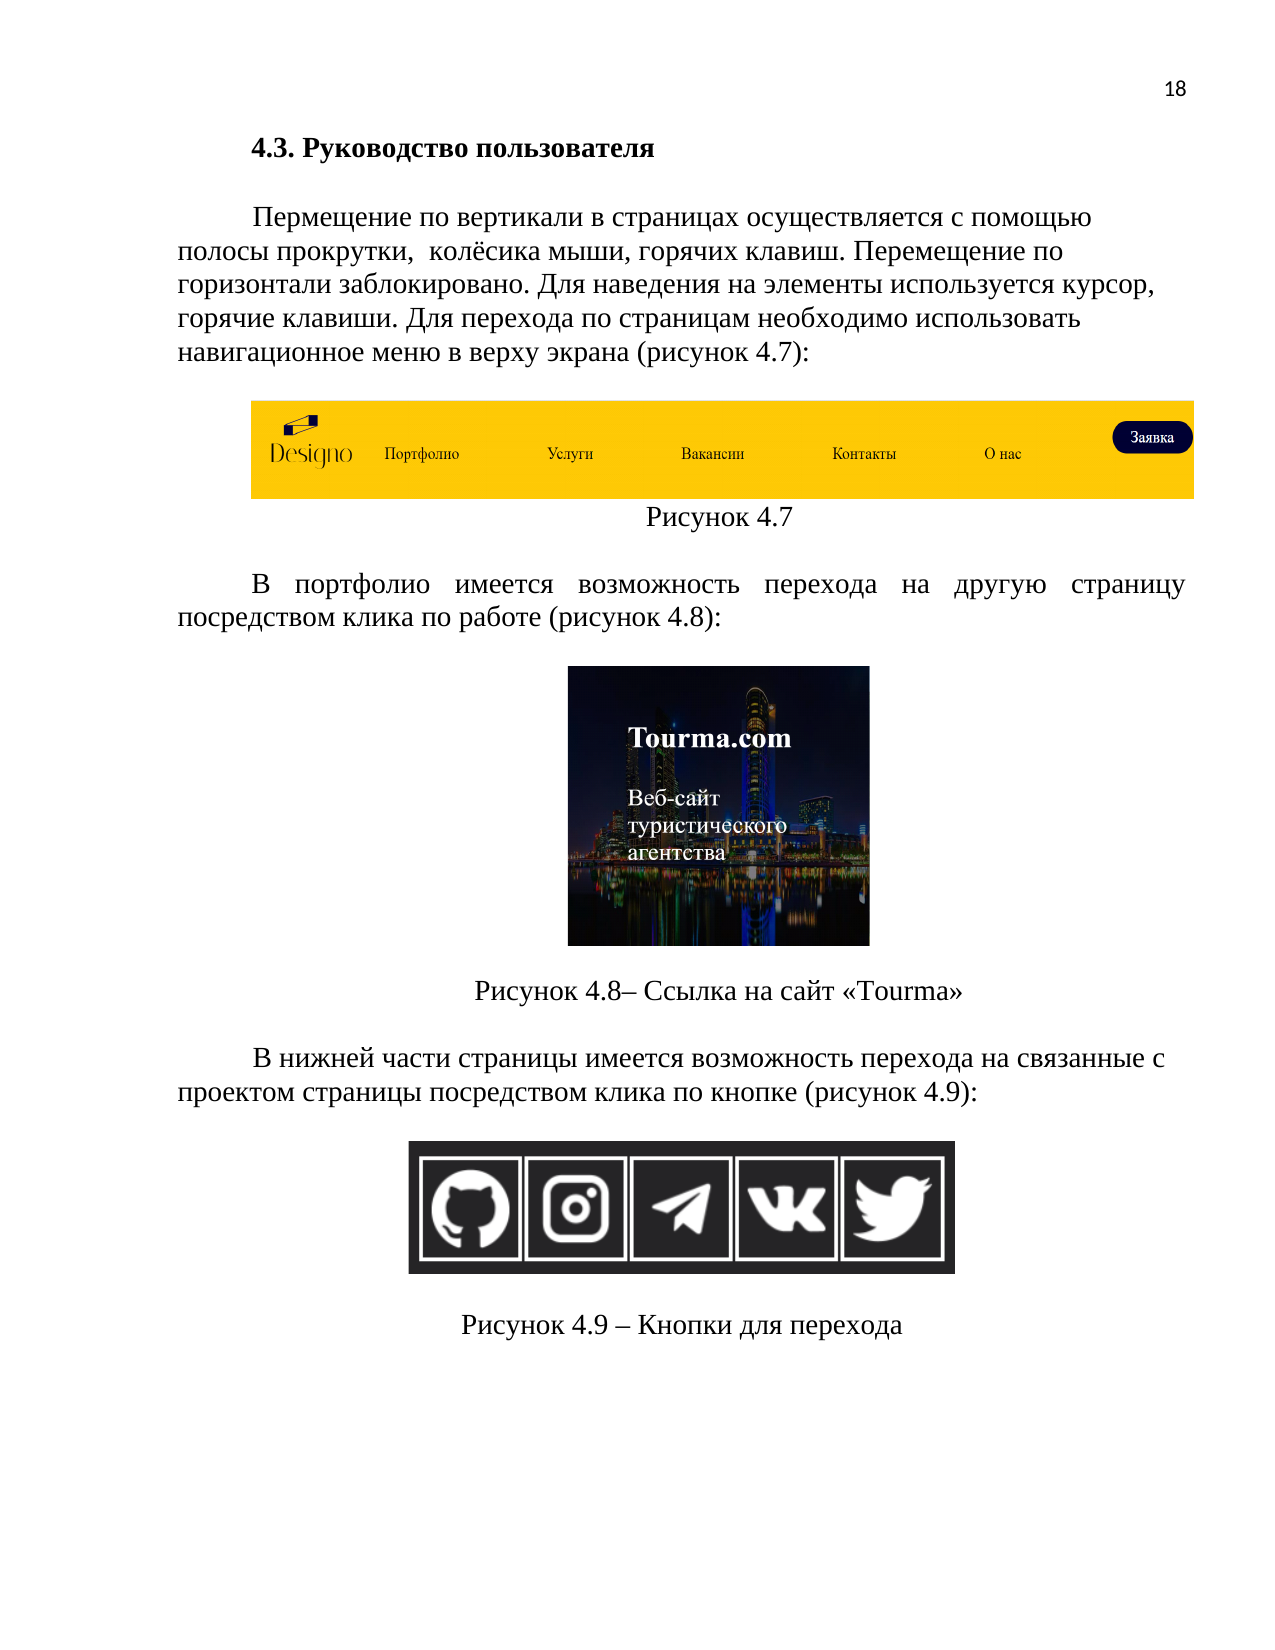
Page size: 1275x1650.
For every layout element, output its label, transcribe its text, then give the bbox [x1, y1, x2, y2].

text В портфолио имеется возможность перехода на другую страницу посредством клика по работе (рисунок 4.8): [177, 566, 1186, 633]
text Рисунок 4.7 [177, 499, 1186, 532]
picture [251, 400, 1194, 499]
picture [408, 1141, 955, 1274]
text Рисунок 4.9 – Кнопки для перехода [177, 1307, 1186, 1341]
text Рисунок 4.8– Ссылка на сайт «Tourma» [251, 973, 1186, 1007]
subtitle 4.3. Руководство пользователя [177, 130, 1186, 163]
text В нижней части страницы имеется возможность перехода на связанные с проектом страницы посредством клика по кнопке (рисунок 4.9): [177, 1040, 1186, 1107]
text Пермещение по вертикали в страницах осуществляется с помощью полосы прокрутки, колёсика мыши, горячих клавиш. Перемещение по горизонтали заблокировано. Для наведения на элементы используется курсор, горячие клавиши. Для перехода по страницам необходимо использовать навигационное меню в верху экрана (рисунок 4.7): [177, 199, 1186, 367]
picture [567, 666, 870, 946]
